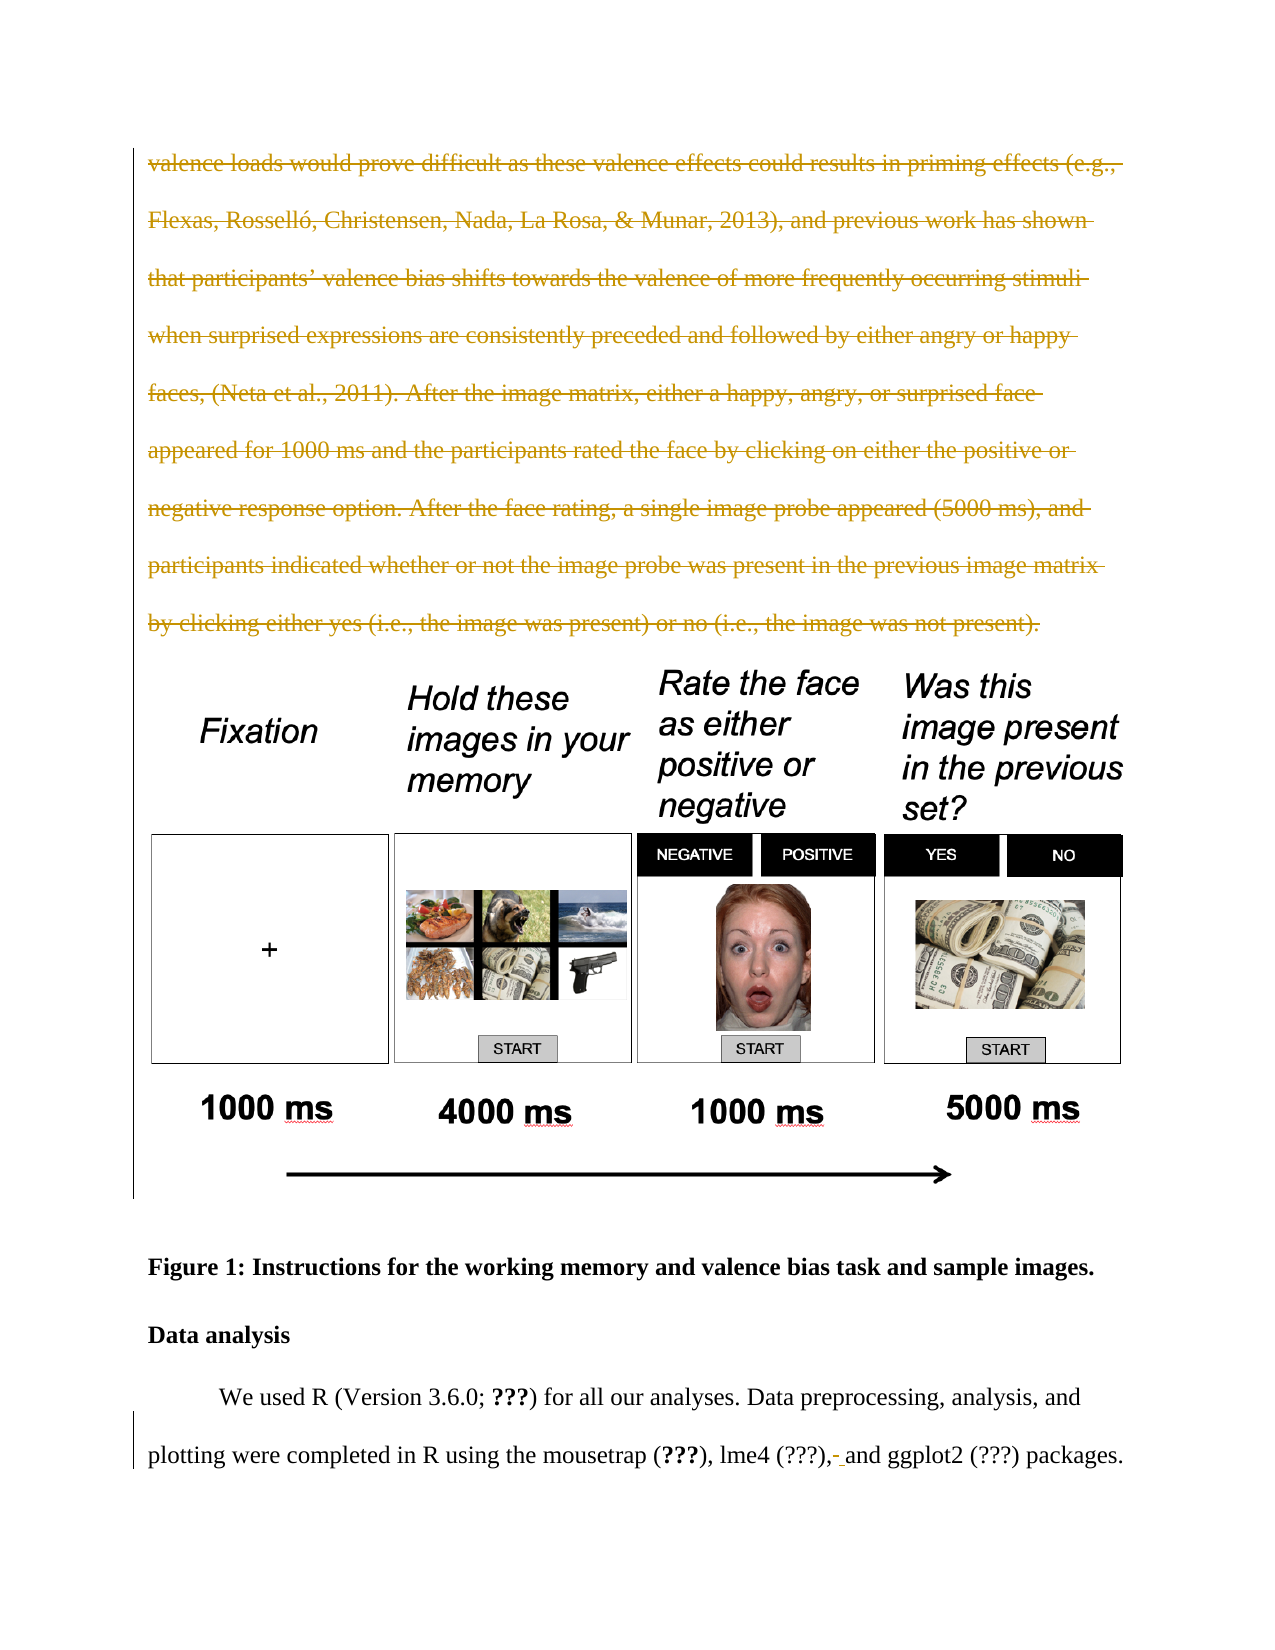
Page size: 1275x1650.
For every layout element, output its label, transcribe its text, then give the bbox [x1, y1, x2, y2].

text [148, 1382, 1127, 1468]
subtitle Figure 1: Instructions for the working memory and valence bias task and sample images. [148, 1252, 1127, 1281]
subtitle Data analysis [148, 1320, 1127, 1349]
picture [147, 665, 1128, 1199]
